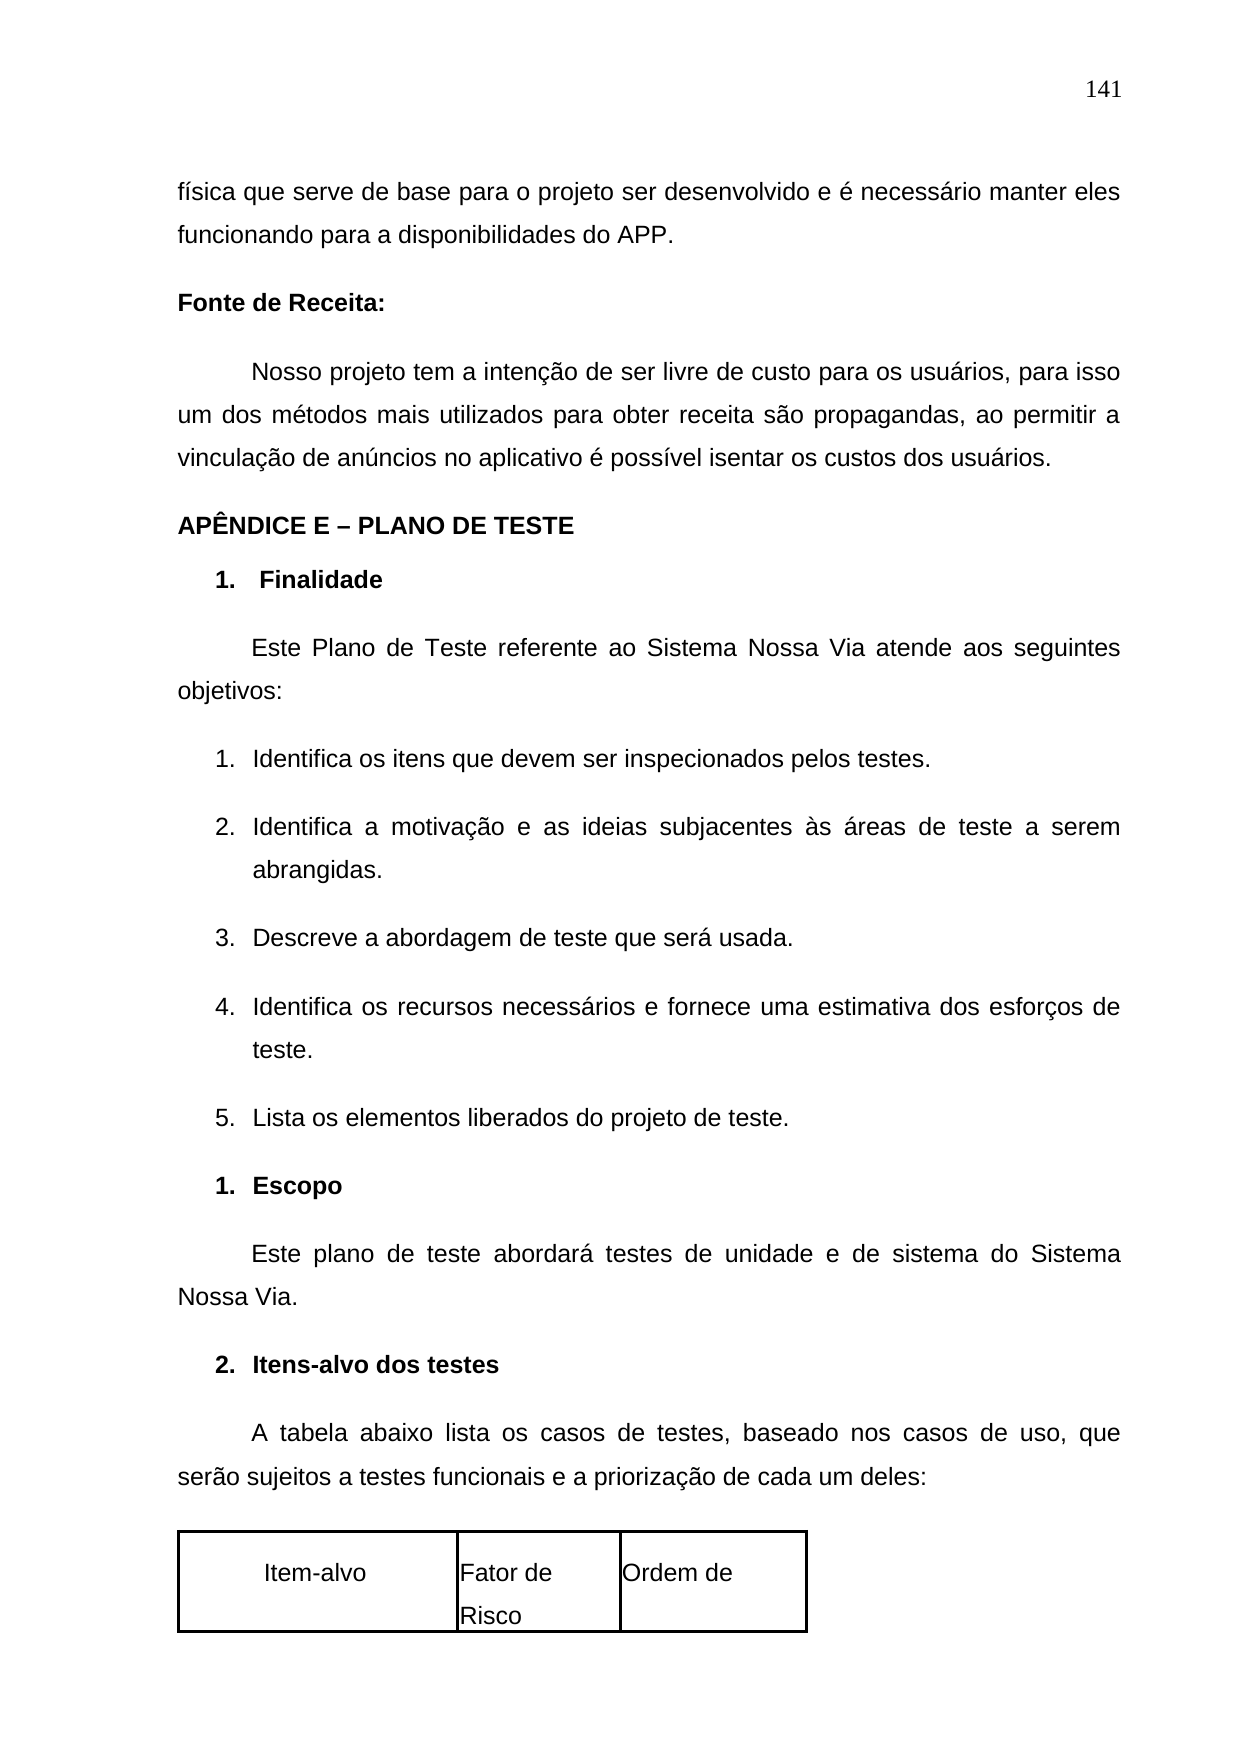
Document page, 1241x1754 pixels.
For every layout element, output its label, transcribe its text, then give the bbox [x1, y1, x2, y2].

text Este plano de teste abordará testes de unidade e de sistema do Sistema Nossa Via. [177, 1239, 1122, 1311]
table_header Ordem de Prioridade [622, 1533, 805, 1630]
text A tabela abaixo lista os casos de testes, baseado nos casos de uso, que serão sujeitos a testes funcionais e a priorização de cada um deles: [177, 1418, 1122, 1490]
list Escopo [215, 1171, 1122, 1200]
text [177, 177, 1122, 249]
text Fonte de Receita: [177, 288, 1122, 317]
text Nosso projeto tem a intenção de ser livre de custo para os usuários, para isso um dos métodos mais utilizados para obter receita são propagandas, ao permitir a vinculação de anúncios no aplicativo é possível isentar os custos dos usuários. [177, 357, 1122, 472]
text Este Plano de Teste referente ao Sistema Nossa Via atende aos seguintes objetivos: [177, 633, 1122, 705]
list Descreve a abordagem de teste que será usada. [215, 923, 1122, 952]
list Identifica os recursos necessários e fornece uma estimativa dos esforços de teste. [215, 992, 1122, 1063]
list Finalidade [215, 565, 1122, 593]
list Itens-alvo dos testes [215, 1350, 1122, 1379]
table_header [459, 1533, 619, 1630]
list Lista os elementos liberados do projeto de teste. [215, 1103, 1122, 1132]
table_header Item-alvo [180, 1533, 456, 1630]
subtitle APÊNDICE E – PLANO DE TESTE [177, 511, 1122, 540]
list Identifica os itens que devem ser inspecionados pelos testes. [215, 744, 1122, 773]
list Identifica a motivação e as ideias subjacentes às áreas de teste a serem abrangidas. [215, 812, 1122, 884]
